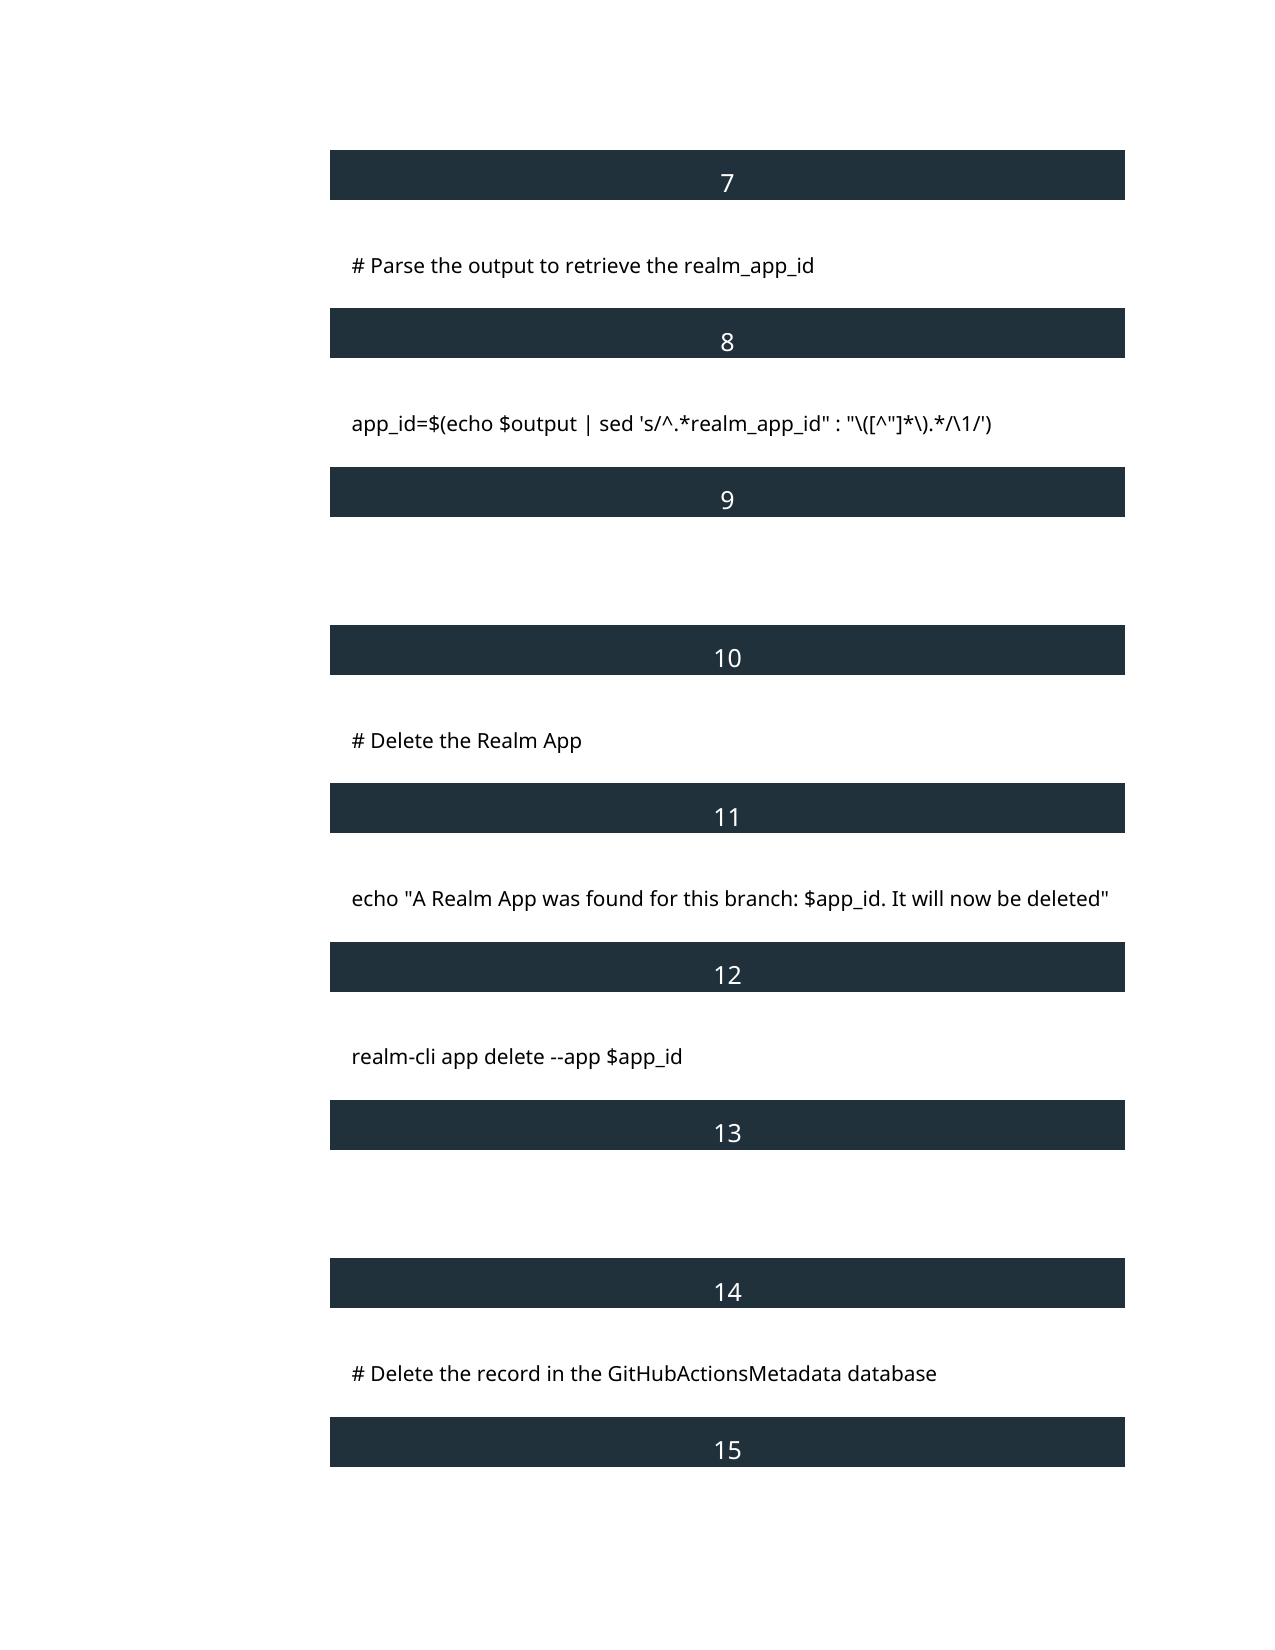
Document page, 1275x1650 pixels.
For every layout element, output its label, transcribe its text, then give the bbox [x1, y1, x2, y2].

text echo "A Realm App was found for this branch: $app_id. It will now be deleted" [330, 862, 1125, 912]
text 8 [330, 308, 1125, 358]
text 7 [330, 150, 1125, 200]
text # Delete the Realm App [330, 704, 1125, 754]
text # Parse the output to retrieve the realm_app_id [330, 229, 1125, 279]
text realm-cli app delete --app $app_id [330, 1021, 1125, 1071]
text 9 [330, 467, 1125, 517]
text 14 [330, 1258, 1125, 1308]
text 12 [330, 942, 1125, 992]
text app_id=$(echo $output | sed 's/^.*realm_app_id" : "\([^"]*\).*/\1/') [330, 387, 1125, 437]
text 11 [330, 783, 1125, 833]
text 10 [330, 625, 1125, 675]
text 13 [330, 1100, 1125, 1150]
text # Delete the record in the GitHubActionsMetadata database [330, 1337, 1125, 1387]
text 15 [330, 1417, 1125, 1467]
